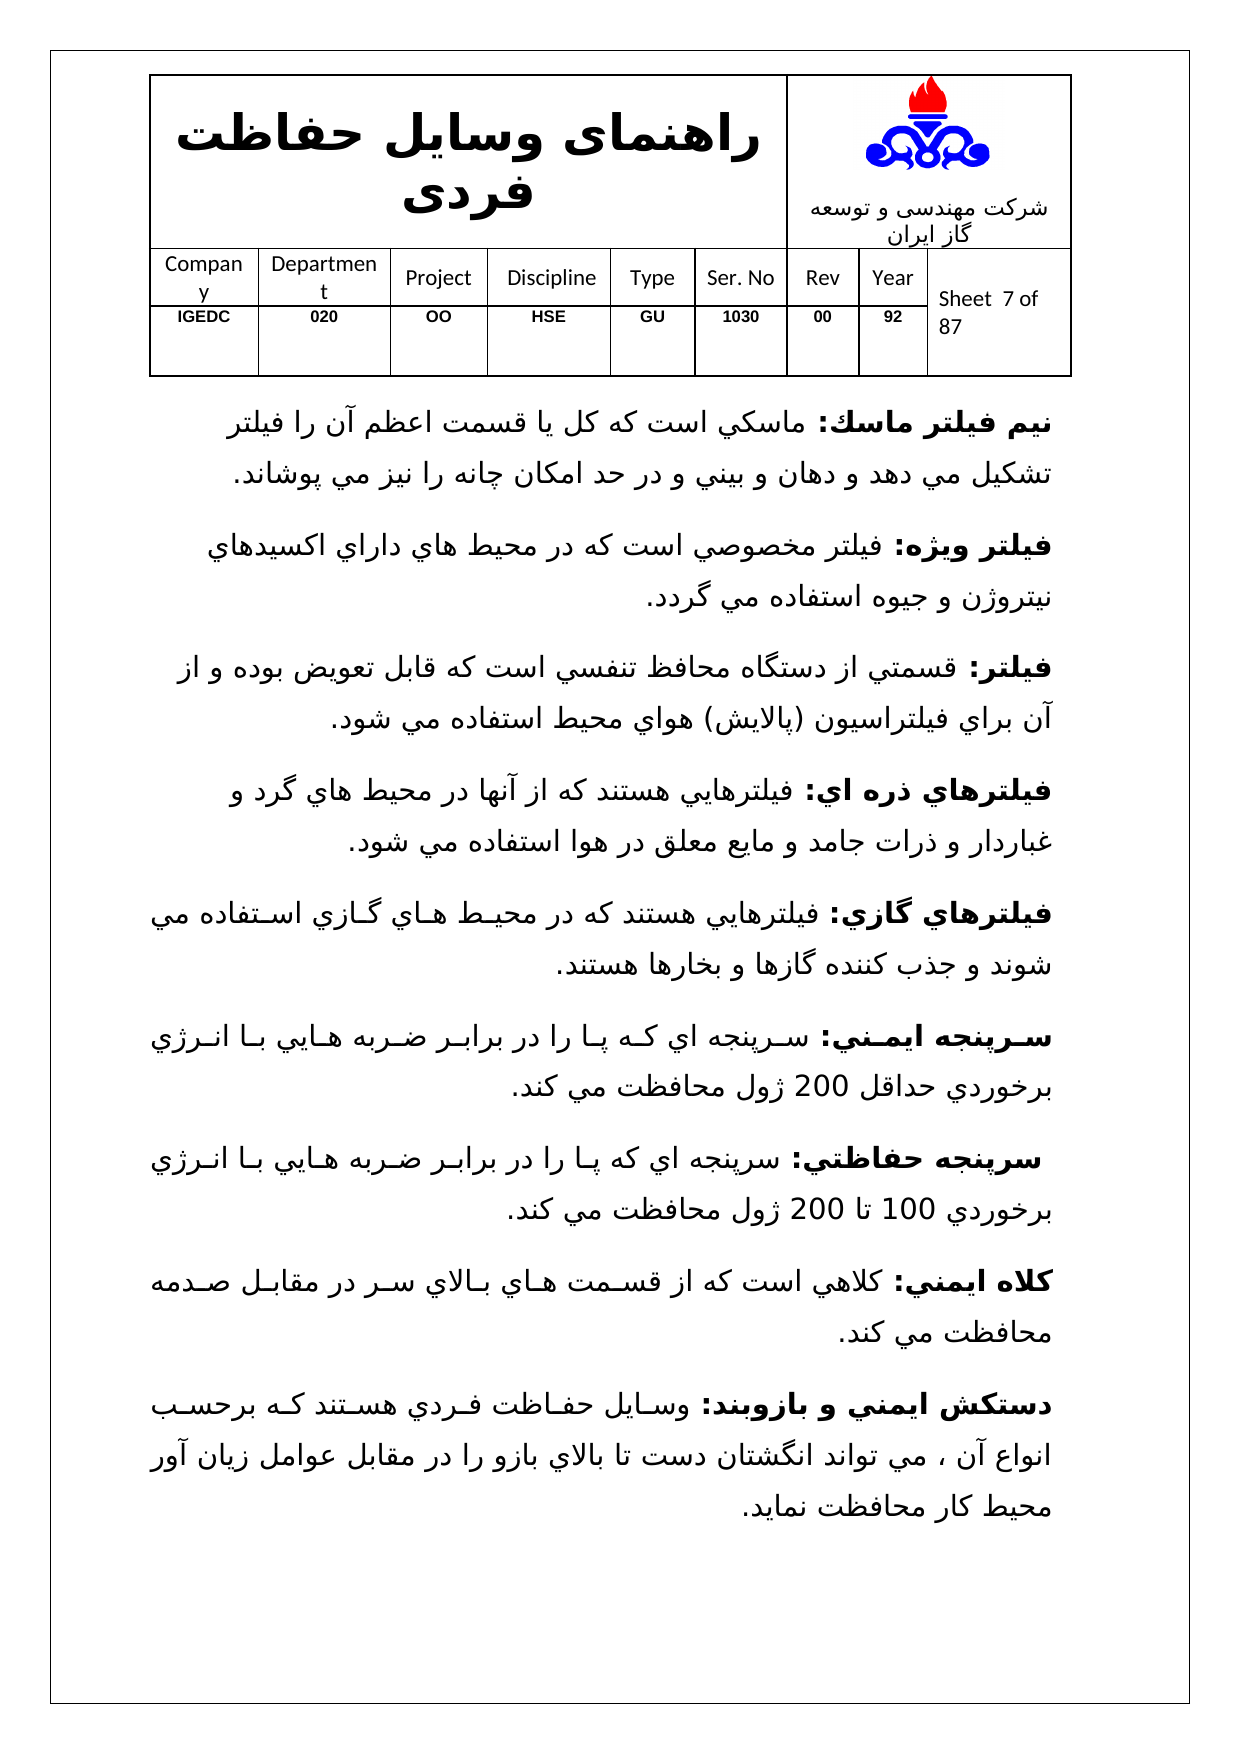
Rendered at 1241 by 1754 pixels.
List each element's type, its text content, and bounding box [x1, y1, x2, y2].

text فيلتر ويژه: فيلتر مخصوصي است كه در محيط هاي داراي اكسيدهاي نيتروژن و جيوه استفاده مي گردد. [150, 528, 1053, 613]
text فيلتر: قسمتي از دستگاه محافظ تنفسي است كه قابل تعويض بوده و از آن براي فيلتراسيون (پالايش) هواي محيط استفاده مي شود. [150, 651, 1053, 736]
text كلاه ايمني: كلاهي است كه از قسمت هاي بالاي سر در مقابل صدمه محافظت مي كند. [150, 1264, 1053, 1349]
text سرپنجه حفاظتي: سرپنجه اي كه پا را در برابر ضربه هايي با انرژي برخوردي 100 تا 200 ژول محافظت مي كند. [150, 1142, 1053, 1226]
picture [853, 76, 1005, 170]
text فيلترهاي ذره اي: فيلترهايي هستند كه از آنها در محيط هاي گرد و غباردار و ذرات جامد و مايع معلق در هوا استفاده مي شود. [150, 773, 1053, 858]
text فيلترهاي گازي: فيلترهايي هستند كه در محيط هاي گازي استفاده مي شوند و جذب كننده گازها و بخارها هستند. [150, 896, 1053, 981]
text سرپنجه ايمني: سرپنجه اي كه پا را در برابر ضربه هايي با انرژي برخوردي حداقل 200 ژول محافظت مي كند. [150, 1019, 1053, 1104]
text نيم فيلتر ماسك: ماسكي است كه كل يا قسمت اعظم آن را فيلتر تشكيل مي دهد و دهان و بيني و در حد امكان چانه را نيز مي پوشاند. [150, 405, 1053, 490]
text دستكش ايمني و بازوبند: وسايل حفاظت فردي هستند كه برحسب انواع آن ، مي تواند انگشتان دست تا بالاي بازو را در مقابل عوامل زيان آور محيط كار محافظت نمايد. [150, 1387, 1053, 1523]
